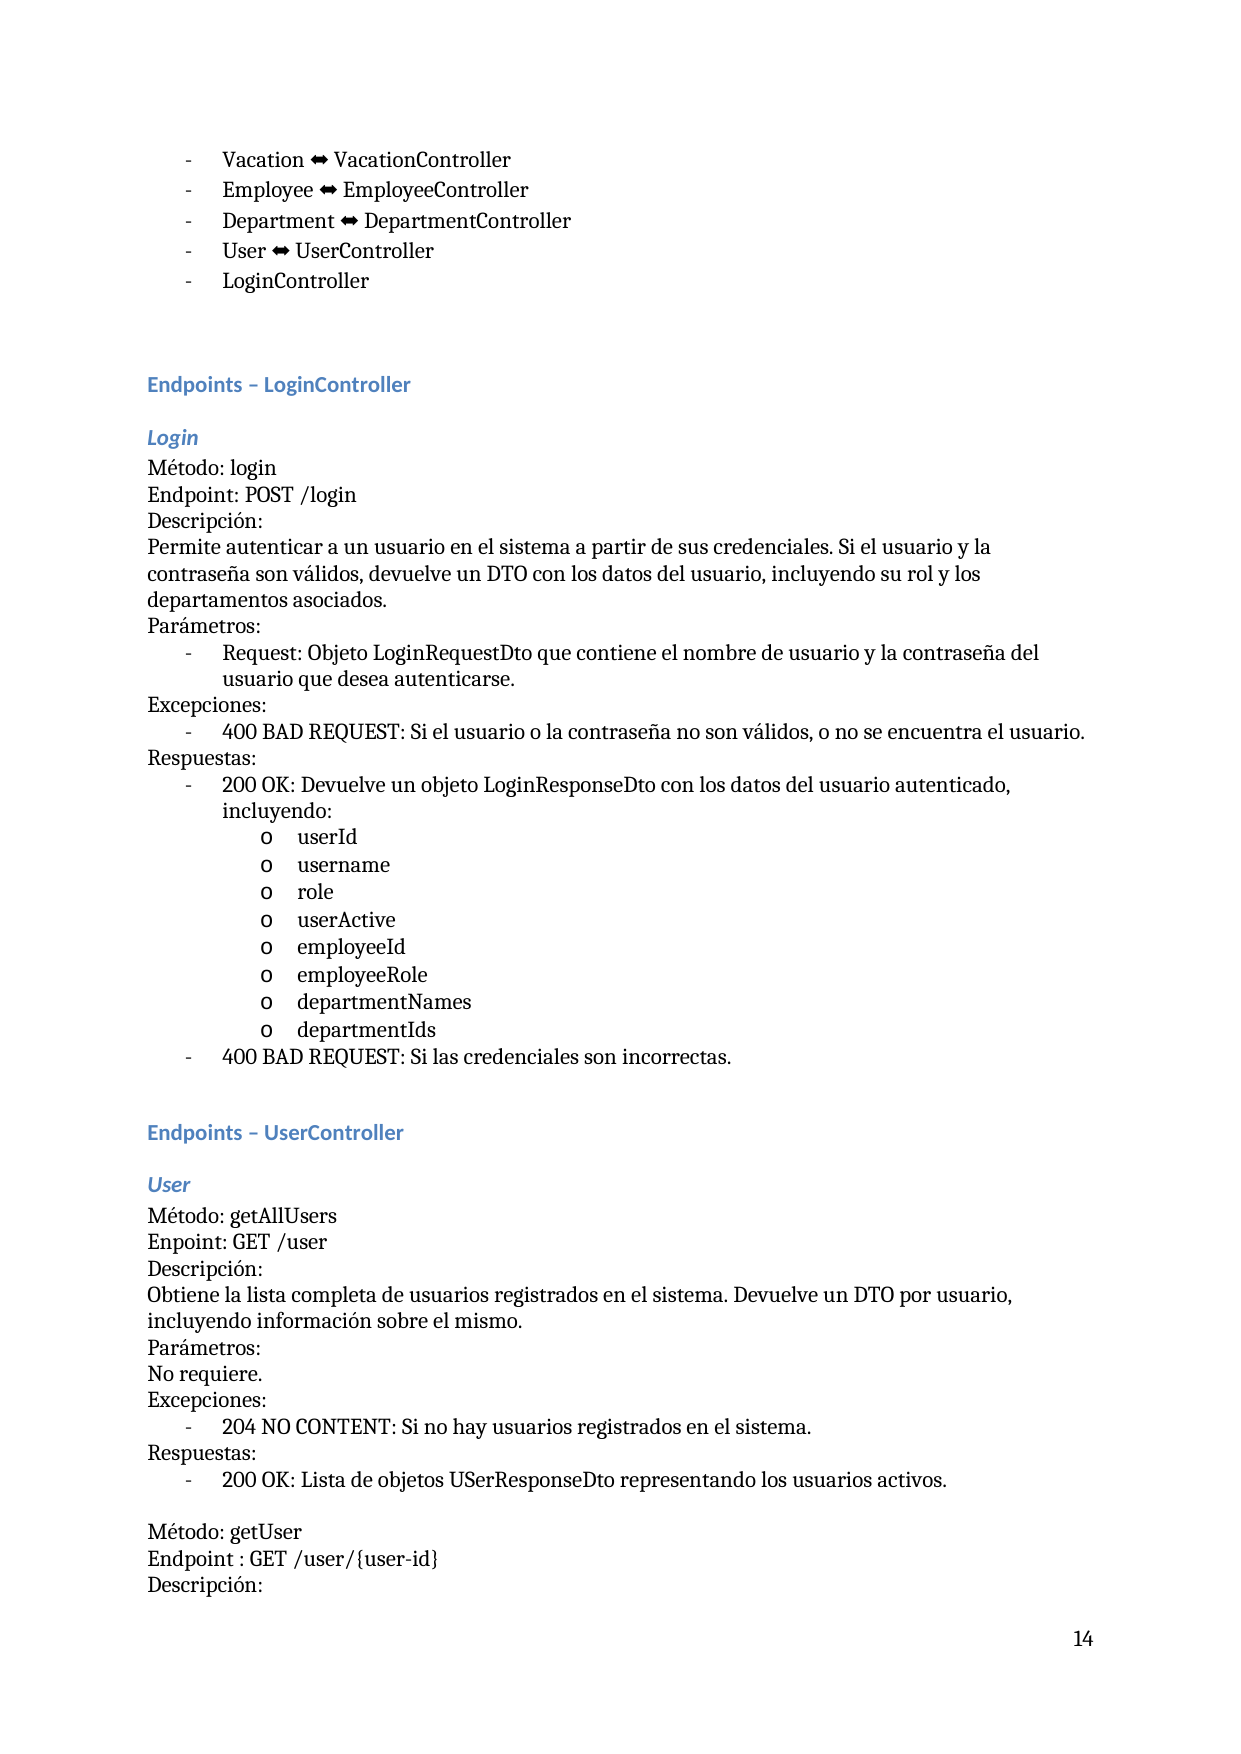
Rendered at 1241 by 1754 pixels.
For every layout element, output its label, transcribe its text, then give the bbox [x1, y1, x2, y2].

list employeeRole [259, 962, 1093, 989]
text Respuestas: [147, 745, 1093, 771]
list 204 NO CONTENT: Si no hay usuarios registrados en el sistema. [184, 1414, 1093, 1440]
text Descripción: [147, 1572, 1093, 1598]
list Request: Objeto LoginRequestDto que contiene el nombre de usuario y la contraseña del usuario que desea autenticarse. [184, 639, 1093, 692]
text No requiere. [147, 1361, 1093, 1387]
text Método: getUser [147, 1519, 1093, 1545]
list 400 BAD REQUEST: Si las credenciales son incorrectas. [184, 1044, 1093, 1070]
list Employee ⬌ EmployeeController [184, 177, 1093, 203]
text Endpoint : GET /user/{user-id} [147, 1545, 1093, 1572]
list Vacation ⬌ VacationController [184, 147, 1093, 173]
list 200 OK: Lista de objetos USerResponseDto representando los usuarios activos. [184, 1466, 1093, 1493]
subtitle Login [147, 423, 1093, 451]
text Método: login [147, 455, 1093, 481]
list employeeId [259, 934, 1093, 962]
text Excepciones: [147, 692, 1093, 719]
text Permite autenticar a un usuario en el sistema a partir de sus credenciales. Si el usuario y la contraseña son válidos, devuelve un DTO con los datos del usuario, incluyendo su rol y los departamentos asociados. [147, 534, 1093, 613]
list departmentIds [259, 1017, 1093, 1044]
text Respuestas: [147, 1440, 1093, 1466]
text Parámetros: [147, 613, 1093, 639]
list role [259, 879, 1093, 907]
list departmentNames [259, 989, 1093, 1017]
text Enpoint: GET /user [147, 1229, 1093, 1256]
subtitle User [147, 1171, 1093, 1199]
list LoginController [184, 268, 1093, 294]
text Descripción: [147, 1256, 1093, 1282]
text Parámetros: [147, 1334, 1093, 1361]
list userId [259, 824, 1093, 852]
text Descripción: [147, 508, 1093, 534]
text Endpoint: POST /login [147, 481, 1093, 508]
list userActive [259, 907, 1093, 934]
list Department ⬌ DepartmentController [184, 207, 1093, 234]
text Obtiene la lista completa de usuarios registrados en el sistema. Devuelve un DTO por usuario, incluyendo información sobre el mismo. [147, 1282, 1093, 1334]
list User ⬌ UserController [184, 238, 1093, 264]
list 200 OK: Devuelve un objeto LoginResponseDto con los datos del usuario autenticado, incluyendo: [184, 771, 1093, 824]
list username [259, 852, 1093, 879]
subtitle Endpoints – UserController [147, 1118, 1093, 1146]
subtitle Endpoints – LoginController [147, 370, 1093, 398]
text Excepciones: [147, 1387, 1093, 1414]
text Método: getAllUsers [147, 1203, 1093, 1229]
list 400 BAD REQUEST: Si el usuario o la contraseña no son válidos, o no se encuentra el usuario. [184, 719, 1093, 745]
